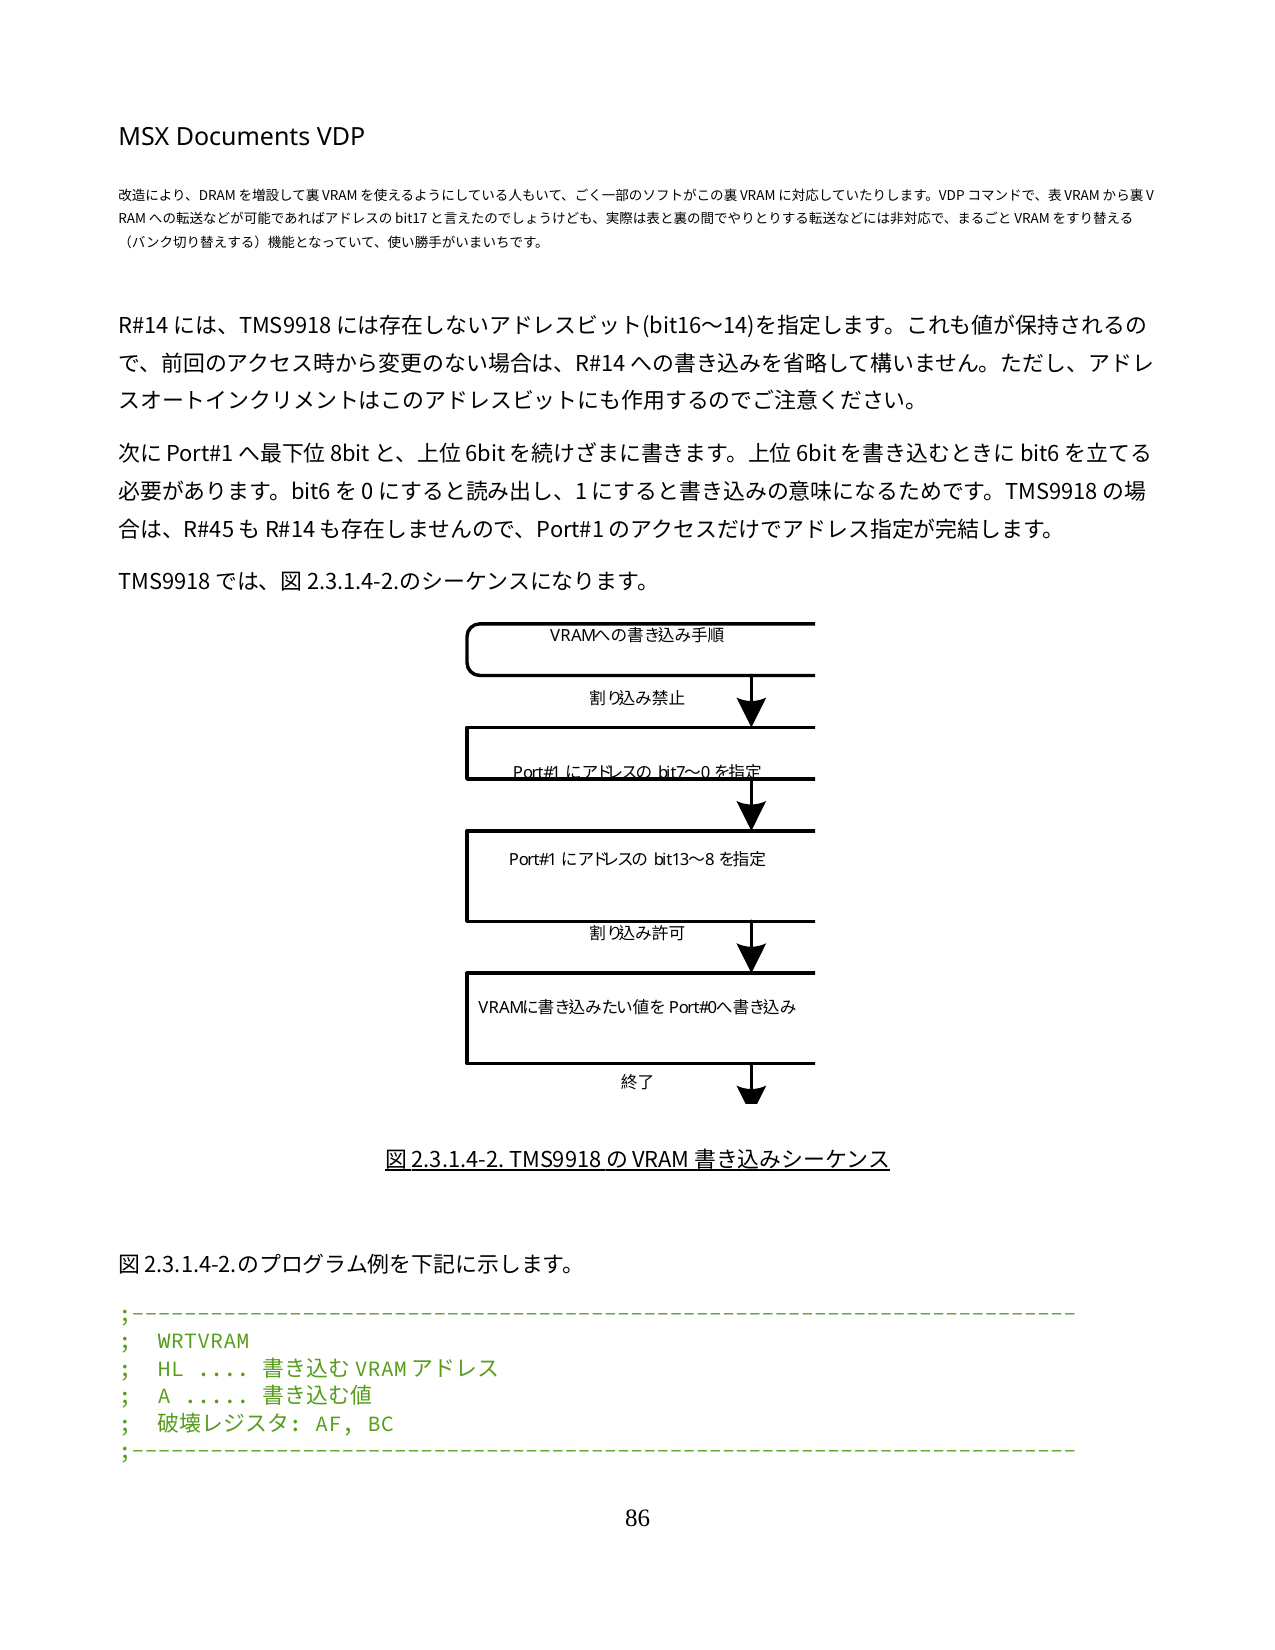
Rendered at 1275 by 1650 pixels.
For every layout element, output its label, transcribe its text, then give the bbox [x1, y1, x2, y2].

text 図2.3.1.4-2. TMS9918のVRAM書き込みシーケンス [118, 1142, 1157, 1173]
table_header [118, 1299, 1157, 1464]
text TMS9918では、図2.3.1.4-2.のシーケンスになります。 [118, 564, 1157, 596]
text 改造により、DRAMを増設して裏VRAMを使えるようにしている人もいて、ごく一部のソフトがこの裏VRAMに対応していたりします。VDPコマンドで、表VRAMから裏VRAMへの転送などが可能であればアドレスのbit17と言えたのでしょうけども、実際は表と裏の間でやりとりする転送などには非対応で、まるごとVRAMをすり替える（バンク切り替えする）機能となっていて、使い勝手がいまいちです。 [118, 185, 1157, 251]
text R#14 には、TMS9918には存在しないアドレスビット(bit16～14)を指定します。これも値が保持されるので、前回のアクセス時から変更のない場合は、R#14への書き込みを省略して構いません。ただし、アドレスオートインクリメントはこのアドレスビットにも作用するのでご注意ください。 [118, 308, 1157, 415]
text 図2.3.1.4-2.のプログラム例を下記に示します。 [118, 1247, 1157, 1278]
text 次にPort#1へ最下位8bitと、上位6bitを続けざまに書きます。上位6bitを書き込むときにbit6 を立てる必要があります。bit6を0にすると読み出し、1にすると書き込みの意味になるためです。TMS9918の場合は、R#45もR#14も存在しませんので、Port#1のアクセスだけでアドレス指定が完結します。 [118, 436, 1157, 543]
